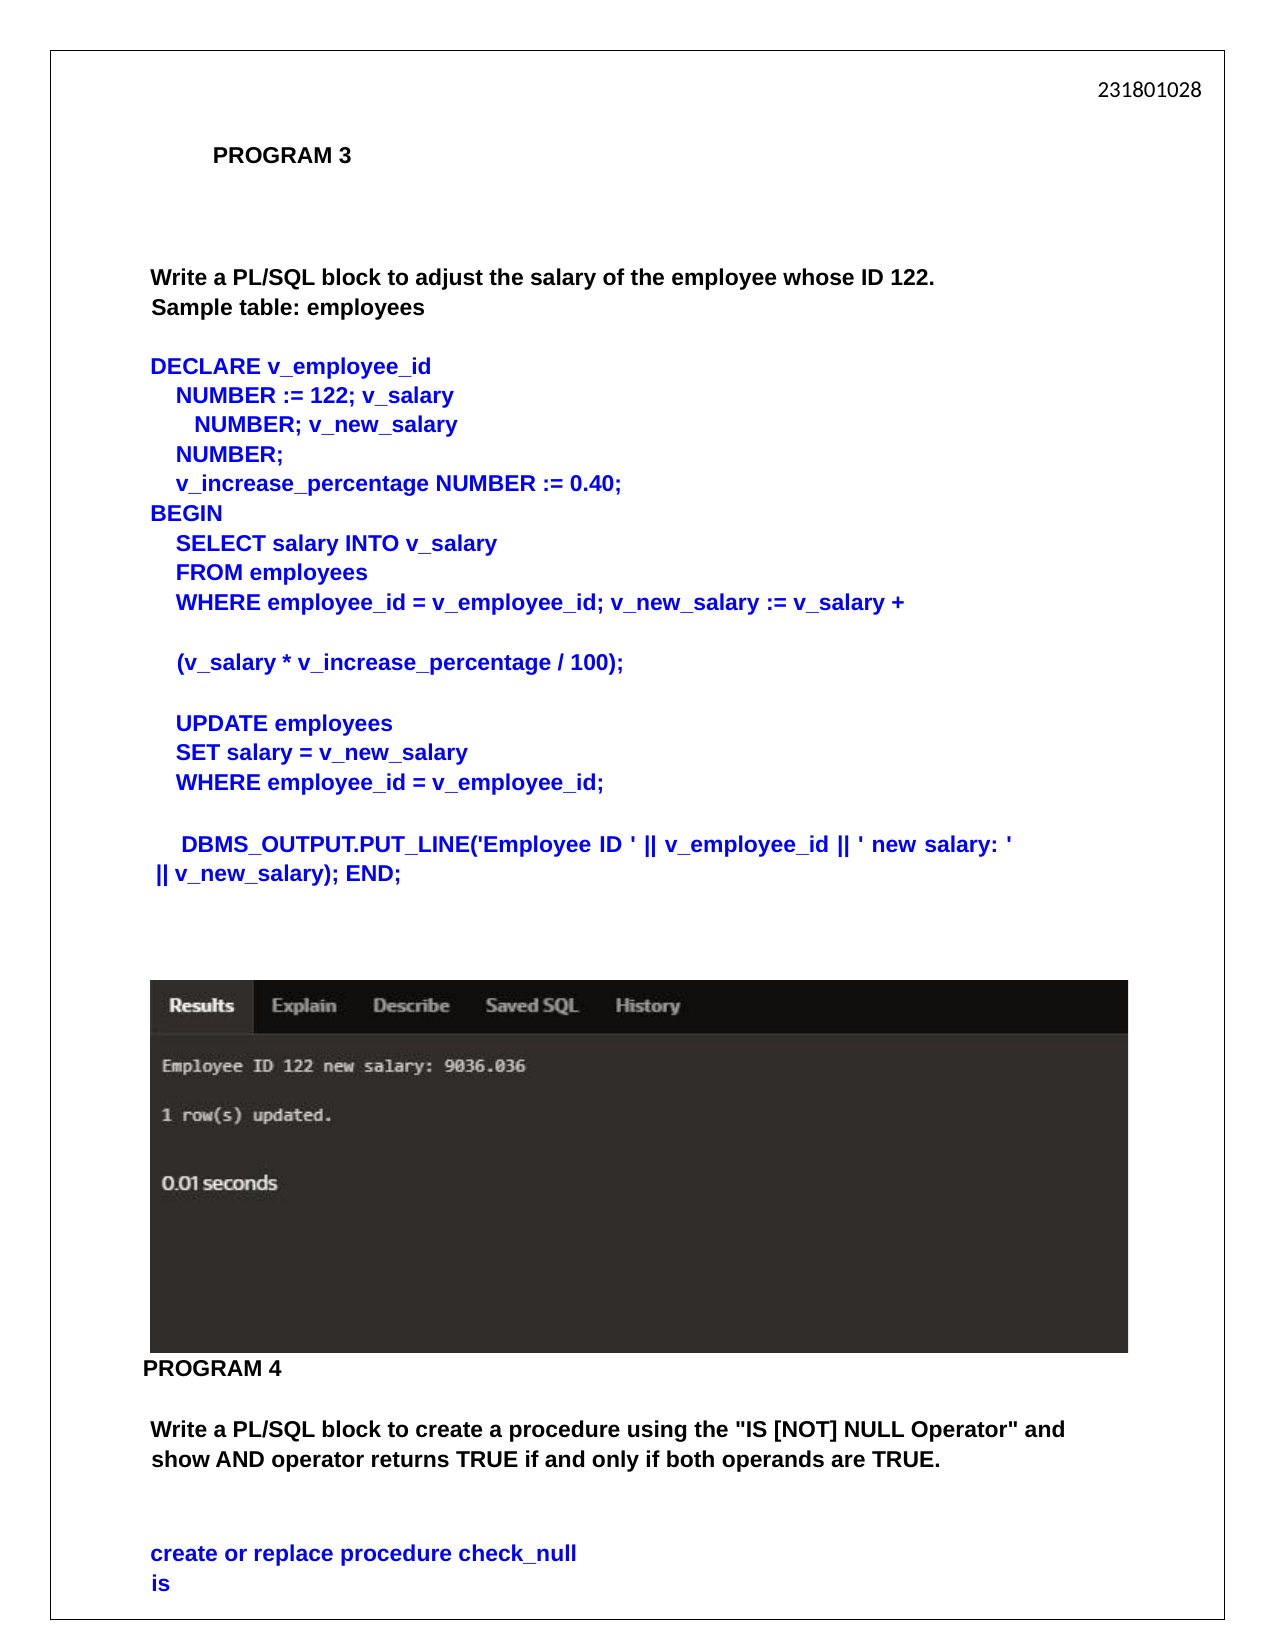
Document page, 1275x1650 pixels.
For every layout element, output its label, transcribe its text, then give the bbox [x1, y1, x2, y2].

text Write a PL/SQL block to create a procedure using the "IS [NOT] NULL Operator" and show AND operator returns TRUE if and only if both operands are TRUE. [150, 1416, 1130, 1472]
text SET salary = v_new_salary [176, 739, 1203, 766]
text Write a PL/SQL block to adjust the salary of the employee whose ID 122. Sample table: employees [150, 264, 1022, 320]
text DECLARE v_employee_id NUMBER := 122; v_salary NUMBER; v_new_salary NUMBER; [150, 353, 526, 467]
text WHERE employee_id = v_employee_id; v_new_salary := v_salary + (v_salary * v_increase_percentage / 100); [176, 589, 923, 675]
text SELECT salary INTO v_salary [176, 529, 1203, 556]
text PROGRAM 3 [213, 142, 1193, 168]
text UPDATE employees [176, 709, 1203, 736]
text PROGRAM 4 [130, 1355, 1193, 1381]
text DBMS_OUTPUT.PUT_LINE('Employee ID ' || v_employee_id || ' new salary: ' || v_new_salary); END; [156, 831, 1012, 886]
text WHERE employee_id = v_employee_id; [176, 769, 1203, 795]
picture [150, 980, 1129, 1353]
text BEGIN [150, 500, 1203, 526]
text FROM employees [176, 559, 1203, 586]
text create or replace procedure check_null is [150, 1540, 602, 1596]
text v_increase_percentage NUMBER := 0.40; [176, 470, 1203, 497]
